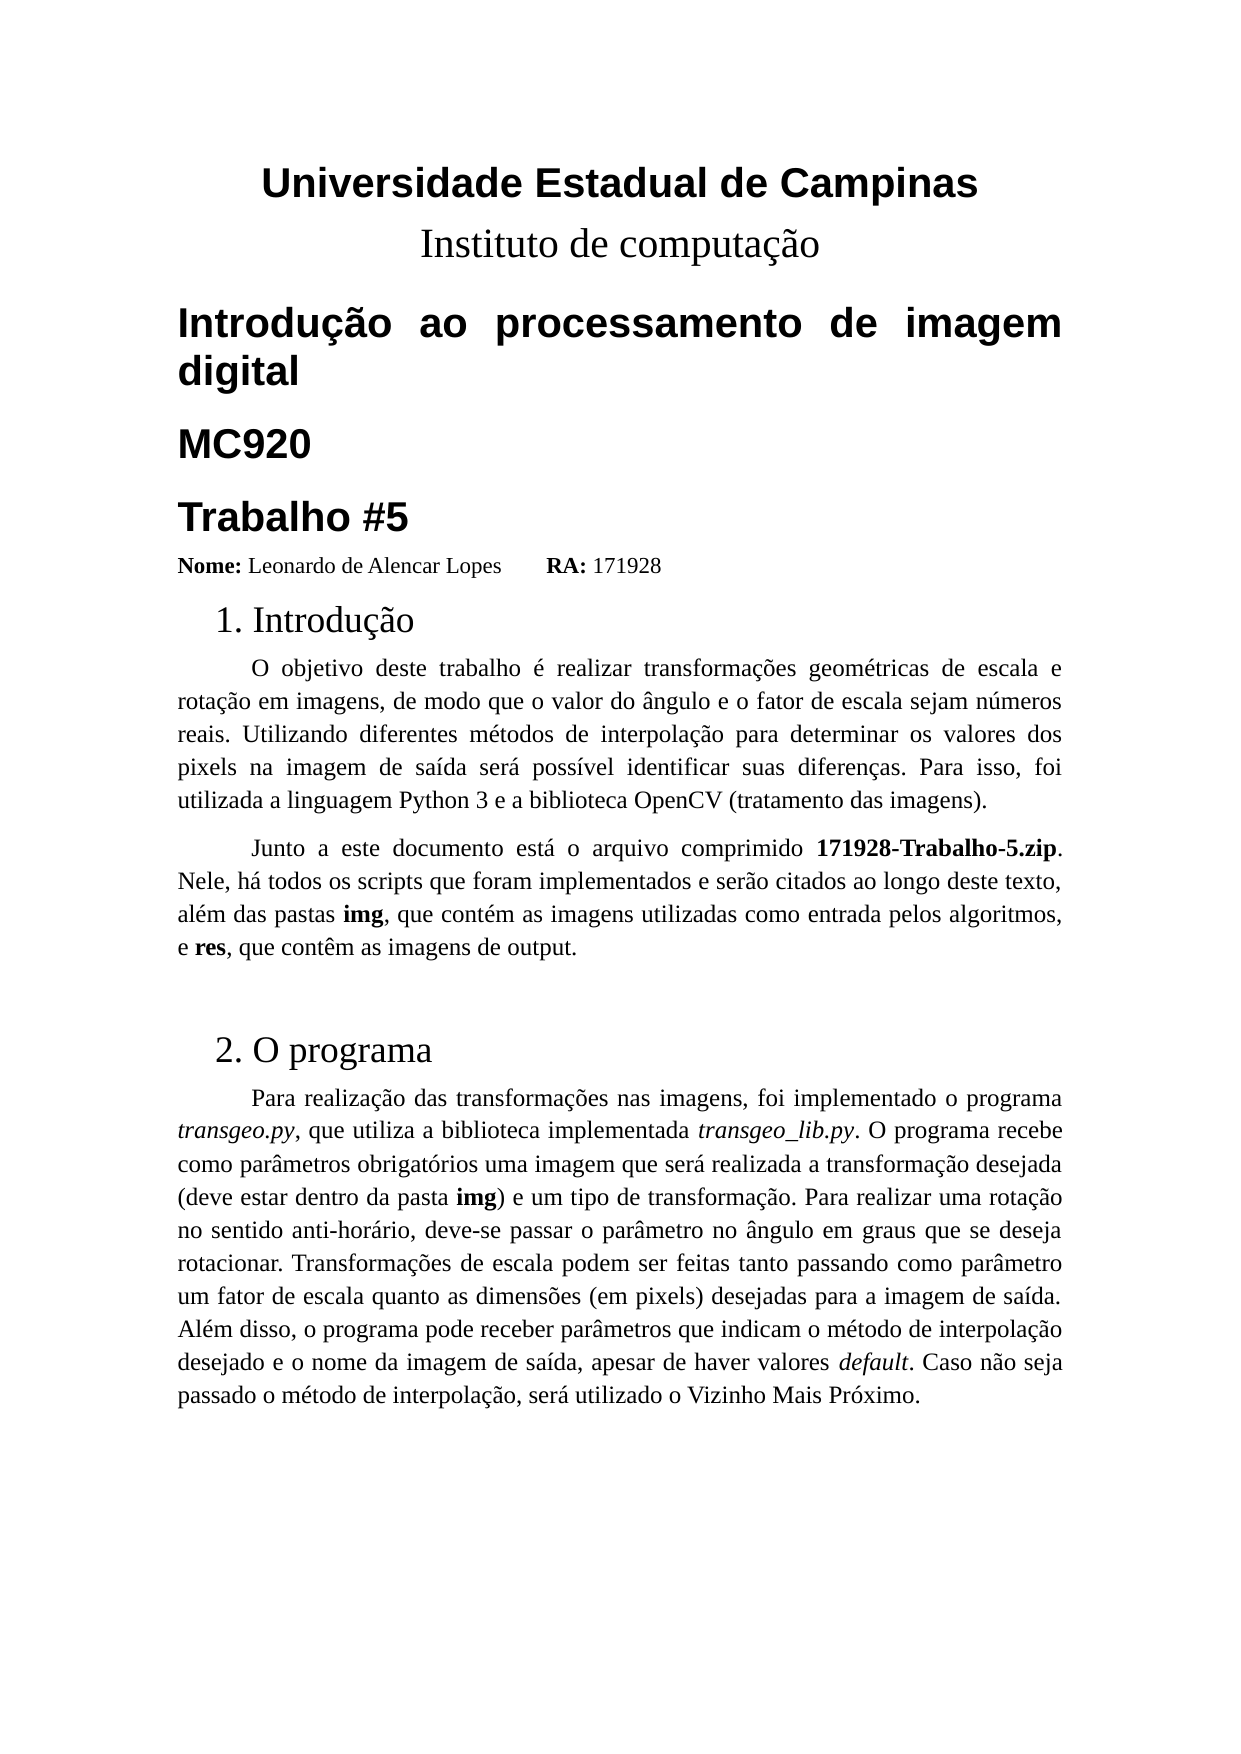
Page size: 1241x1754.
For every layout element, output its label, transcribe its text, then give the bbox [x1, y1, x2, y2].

title Universidade Estadual de Campinas [177, 158, 1063, 206]
text Nome: Leonardo de Alencar Lopes RA: 171928 [177, 553, 1063, 579]
subtitle Introdução [215, 597, 1063, 641]
text Junto a este documento está o arquivo comprimido 171928-Trabalho-5.zip. Nele, há todos os scripts que foram implementados e serão citados ao longo deste texto, além das pastas img, que contém as imagens utilizadas como entrada pelos algoritmos, e res, que contêm as imagens de output. [177, 833, 1063, 961]
title MC920 [177, 419, 1063, 467]
subtitle O programa [215, 1027, 1063, 1070]
title Trabalho #5 [177, 492, 1063, 540]
text O objetivo deste trabalho é realizar transformações geométricas de escala e rotação em imagens, de modo que o valor do ângulo e o fator de escala sejam números reais. Utilizando diferentes métodos de interpolação para determinar os valores dos pixels na imagem de saída será possível identificar suas diferenças. Para isso, foi utilizada a linguagem Python 3 e a biblioteca OpenCV (tratamento das imagens). [177, 653, 1063, 814]
text Instituto de computação [177, 218, 1063, 266]
title Introdução ao processamento de imagem digital [177, 298, 1063, 394]
text Para realização das transformações nas imagens, foi implementado o programa transgeo.py, que utiliza a biblioteca implementada transgeo_lib.py. O programa recebe como parâmetros obrigatórios uma imagem que será realizada a transformação desejada (deve estar dentro da pasta img) e um tipo de transformação. Para realizar uma rotação no sentido anti-horário, deve-se passar o parâmetro no ângulo em graus que se deseja rotacionar. Transformações de escala podem ser feitas tanto passando como parâmetro um fator de escala quanto as dimensões (em pixels) desejadas para a imagem de saída. Além disso, o programa pode receber parâmetros que indicam o método de interpolação desejado e o nome da imagem de saída, apesar de haver valores default. Caso não seja passado o método de interpolação, será utilizado o Vizinho Mais Próximo. [177, 1083, 1063, 1408]
